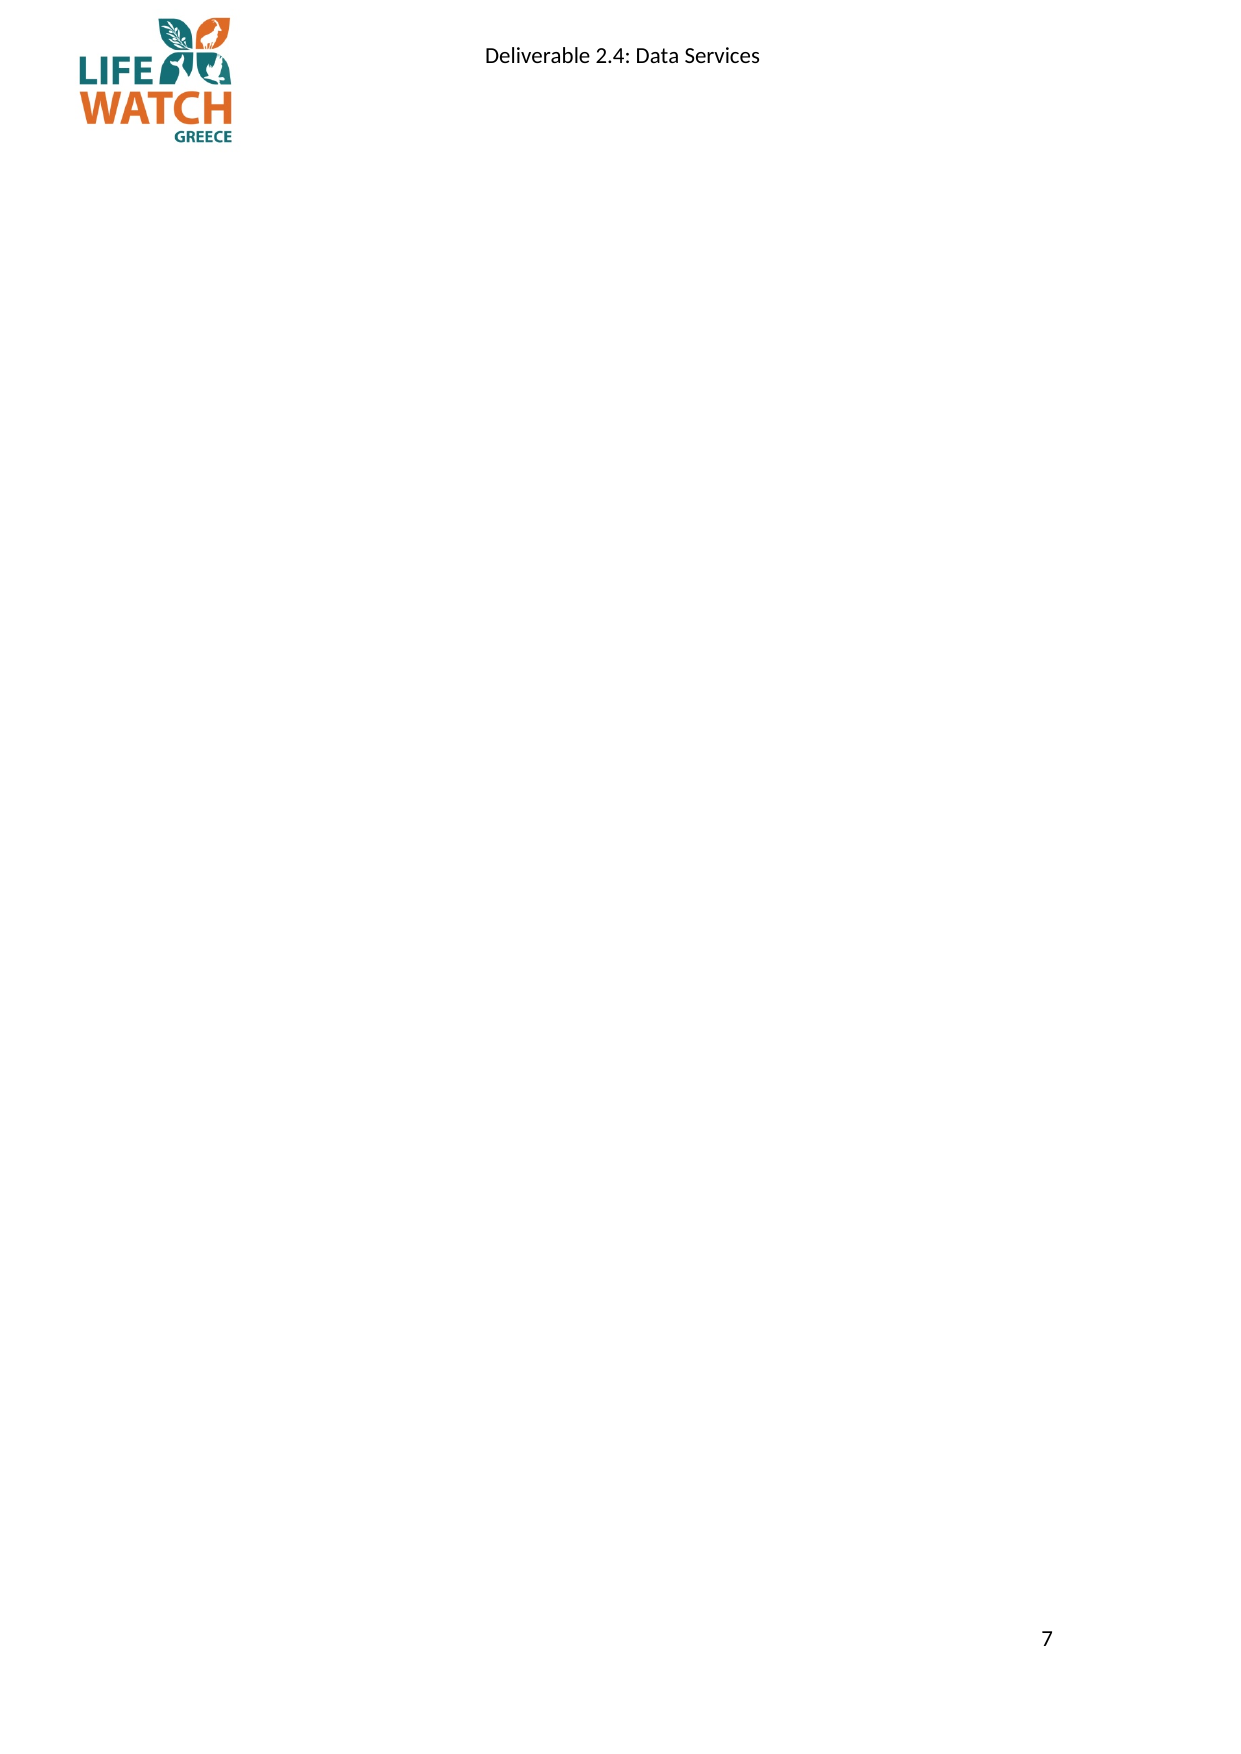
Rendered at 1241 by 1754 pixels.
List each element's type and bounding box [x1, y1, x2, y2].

picture [64, 0, 251, 163]
